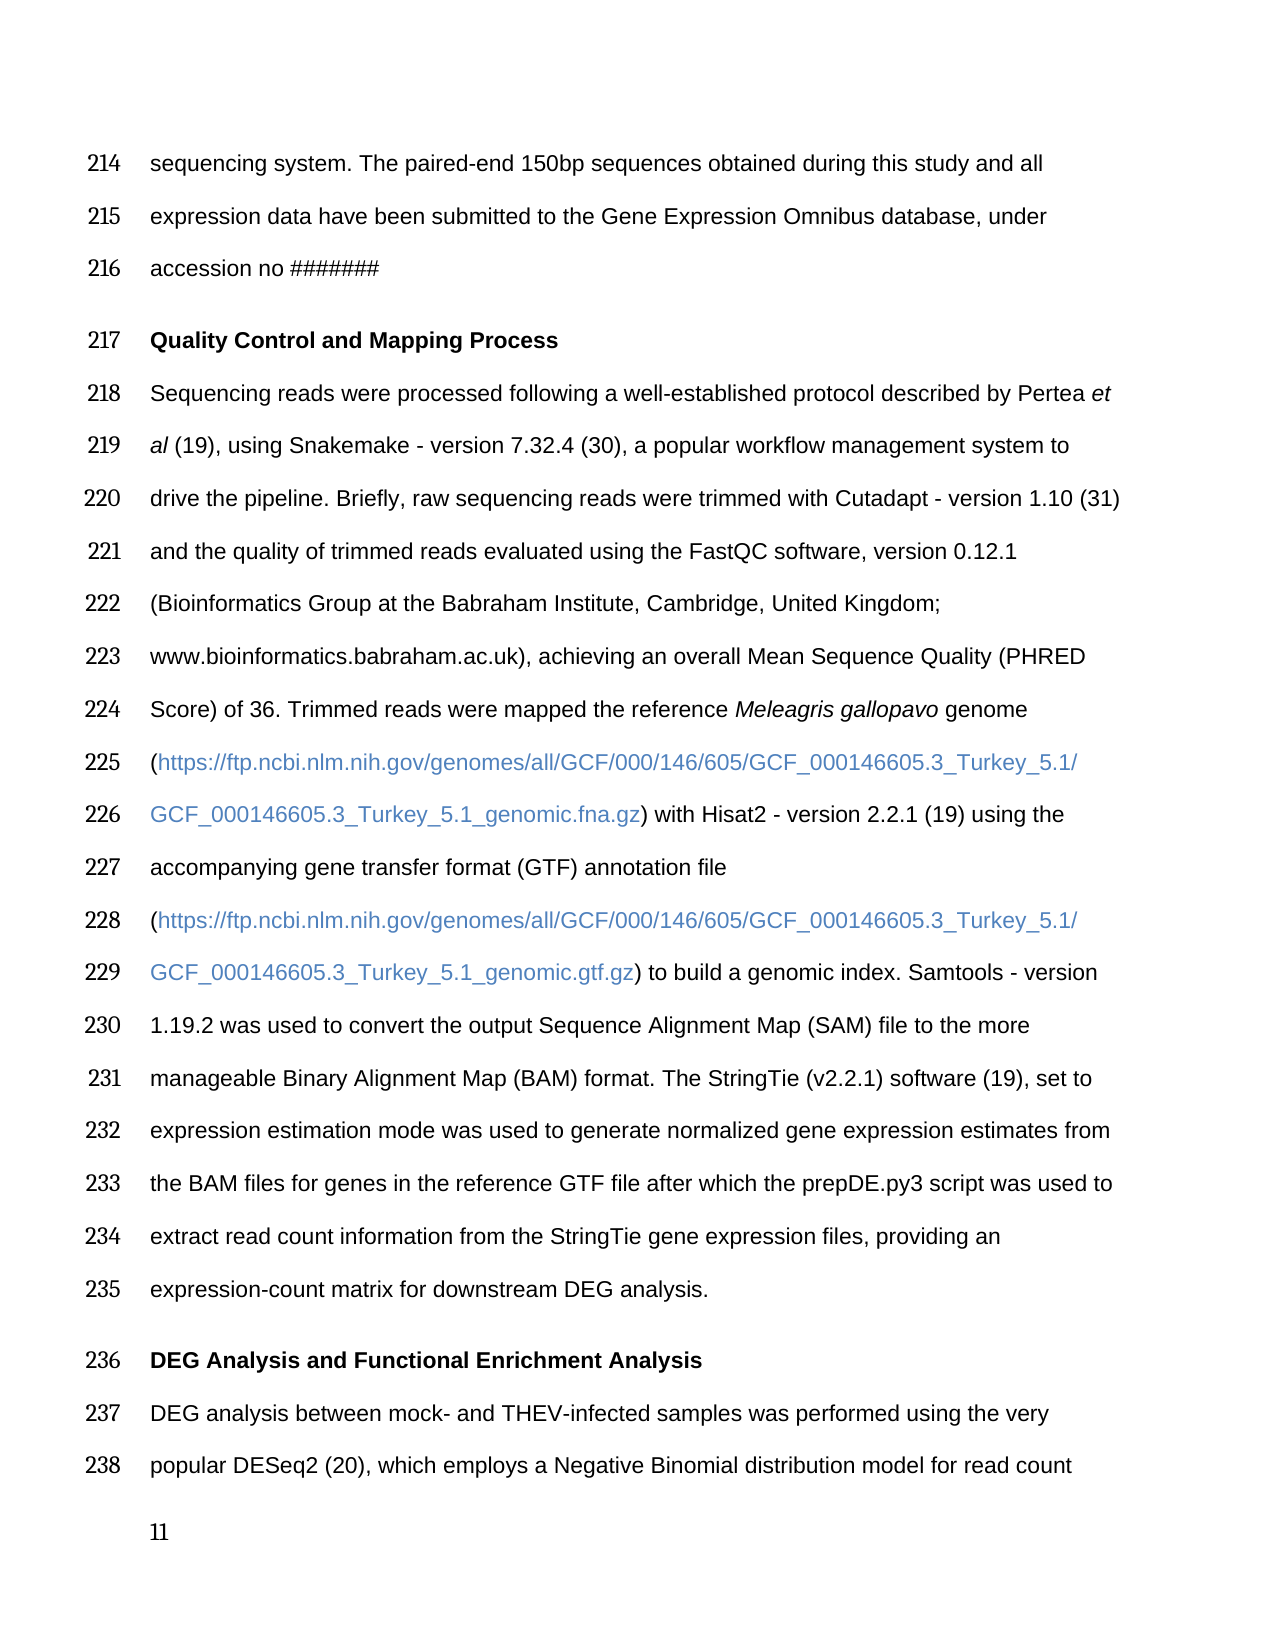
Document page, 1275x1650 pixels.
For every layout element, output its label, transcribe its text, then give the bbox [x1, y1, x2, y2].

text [150, 1347, 1125, 1479]
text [150, 150, 1125, 282]
text Quality Control and Mapping Process Sequencing reads were processed following a well-established protocol described by Pertea et al (19), using Snakemake - version 7.32.4 (30), a popular workflow management system to drive the pipeline. Briefly, raw sequencing reads were trimmed with Cutadapt - version 1.10 (31) and the quality of trimmed reads evaluated using the FastQC software, version 0.12.1 (Bioinformatics Group at the Babraham Institute, Cambridge, United Kingdom; www.bioinformatics.babraham.ac.uk), achieving an overall Mean Sequence Quality (PHRED Score) of 36. Trimmed reads were mapped the reference Meleagris gallopavo genome (https://ftp.ncbi.nlm.nih.gov/genomes/all/GCF/000/146/605/GCF_000146605.3_Turkey_5.1/GCF_000146605.3_Turkey_5.1_genomic.fna.gz) with Hisat2 - version 2.2.1 (19) using the accompanying gene transfer format (GTF) annotation file (https://ftp.ncbi.nlm.nih.gov/genomes/all/GCF/000/146/605/GCF_000146605.3_Turkey_5.1/GCF_000146605.3_Turkey_5.1_genomic.gtf.gz) to build a genomic index. Samtools - version 1.19.2 was used to convert the output Sequence Alignment Map (SAM) file to the more manageable Binary Alignment Map (BAM) format. The StringTie (v2.2.1) software (19), set to expression estimation mode was used to generate normalized gene expression estimates from the BAM files for genes in the reference GTF file after which the prepDE.py3 script was used to extract read count information from the StringTie gene expression files, providing an expression-count matrix for downstream DEG analysis. [150, 327, 1125, 1302]
